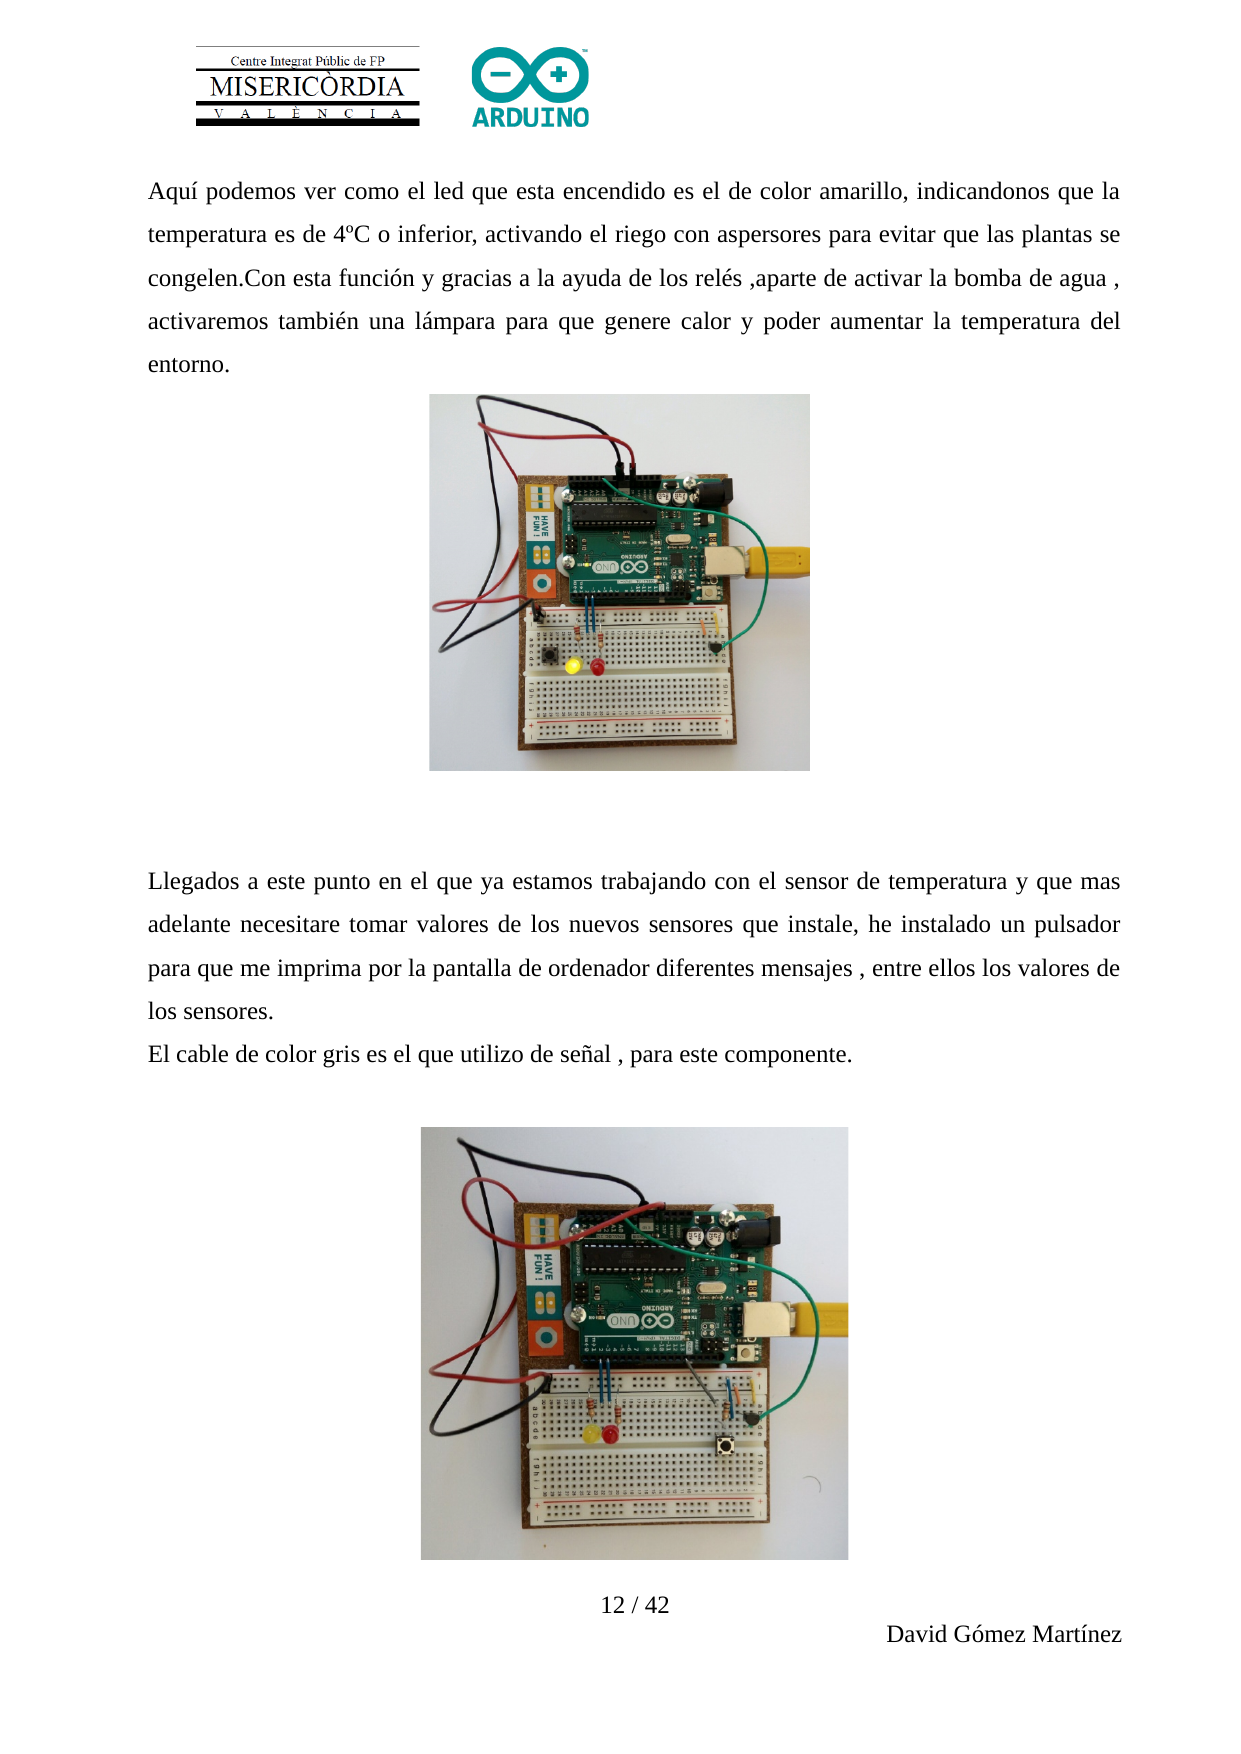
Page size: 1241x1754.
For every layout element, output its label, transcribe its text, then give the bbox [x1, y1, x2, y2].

picture [428, 449, 812, 769]
text Llegados a este punto en el que ya estamos trabajando con el sensor de temperatura y que mas adelante necesitare tomar valores de los nuevos sensores que instale, he instalado un pulsador para que me imprima por la pantalla de ordenador diferentes mensajes , entre ellos los valores de los sensores. [148, 866, 1122, 1024]
text El cable de color gris es el que utilizo de señal , para este componente. [148, 1039, 1122, 1068]
picture [420, 1222, 850, 1558]
text Aquí podemos ver como el led que esta encendido es el de color amarillo, indicandonos que la temperatura es de 4ºC o inferior, activando el riego con aspersores para evitar que las plantas se congelen.Con esta función y gracias a la ayuda de los relés ,aparte de activar la bomba de agua , activaremos también una lámpara para que genere calor y poder aumentar la temperatura del entorno. [148, 176, 1122, 378]
picture [192, 44, 422, 128]
picture [471, 47, 589, 127]
